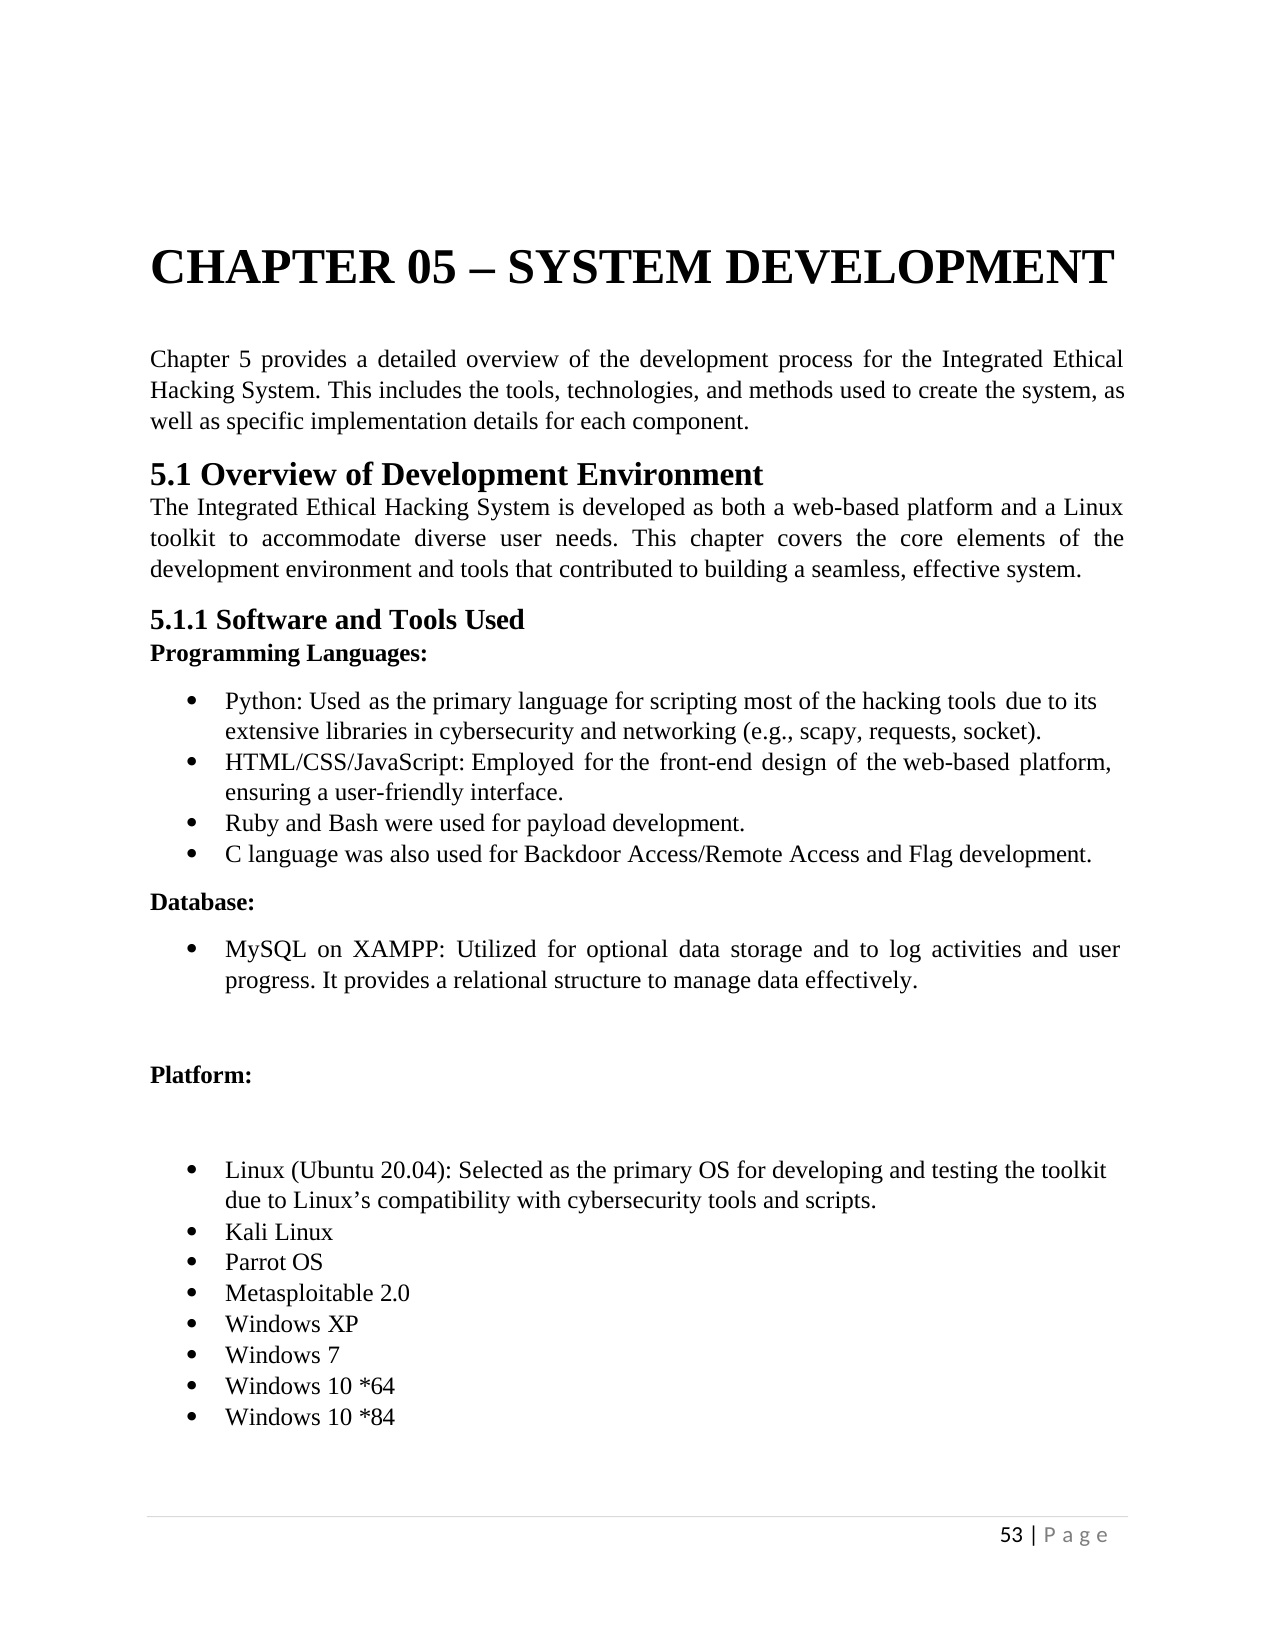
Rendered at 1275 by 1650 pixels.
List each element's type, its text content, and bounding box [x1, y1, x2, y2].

list Windows 10 *84 [187, 1402, 1200, 1431]
list MySQL on XAMPP: Utilized for optional data storage and to log activities and user progress. It provides a relational structure to manage data effectively. [187, 934, 1125, 994]
list Ruby and Bash were used for payload development. [187, 808, 1200, 837]
list Linux (Ubuntu 20.04): Selected as the primary OS for developing and testing the toolkit due to Linux’s compatibility with cybersecurity tools and scripts. [187, 1156, 1125, 1214]
subtitle Software and Tools Used [150, 602, 1200, 636]
subtitle Platform: [150, 1060, 1200, 1089]
subtitle CHAPTER 05 – SYSTEM DEVELOPMENT [150, 237, 1200, 295]
text Chapter 5 provides a detailed overview of the development process for the Integrated Ethical Hacking System. This includes the tools, technologies, and methods used to create the system, as well as specific implementation details for each component. [150, 344, 1125, 435]
subtitle Database: [150, 887, 1200, 915]
list Windows 7 [187, 1340, 1200, 1369]
list Overview of Development Environment [150, 454, 1200, 492]
list Kali Linux [187, 1217, 1200, 1245]
list C language was also used for Backdoor Access/Remote Access and Flag development. [187, 839, 1200, 868]
list Windows 10 *64 [187, 1371, 1200, 1400]
list Parrot OS [187, 1247, 1200, 1276]
list Windows XP [187, 1309, 1200, 1338]
subtitle Programming Languages: [150, 638, 1200, 667]
text The Integrated Ethical Hacking System is developed as both a web-based platform and a Linux toolkit to accommodate diverse user needs. This chapter covers the core elements of the development environment and tools that contributed to building a seamless, effective system. [150, 492, 1125, 583]
list Python: Used as the primary language for scripting most of the hacking tools due to its extensive libraries in cybersecurity and networking (e.g., scapy, requests, socket). [187, 686, 1125, 745]
list HTML/CSS/JavaScript: Employed for the front-end design of the web-based platform, ensuring a user-friendly interface. [187, 747, 1125, 806]
list Metasploitable 2.0 [187, 1278, 1200, 1307]
